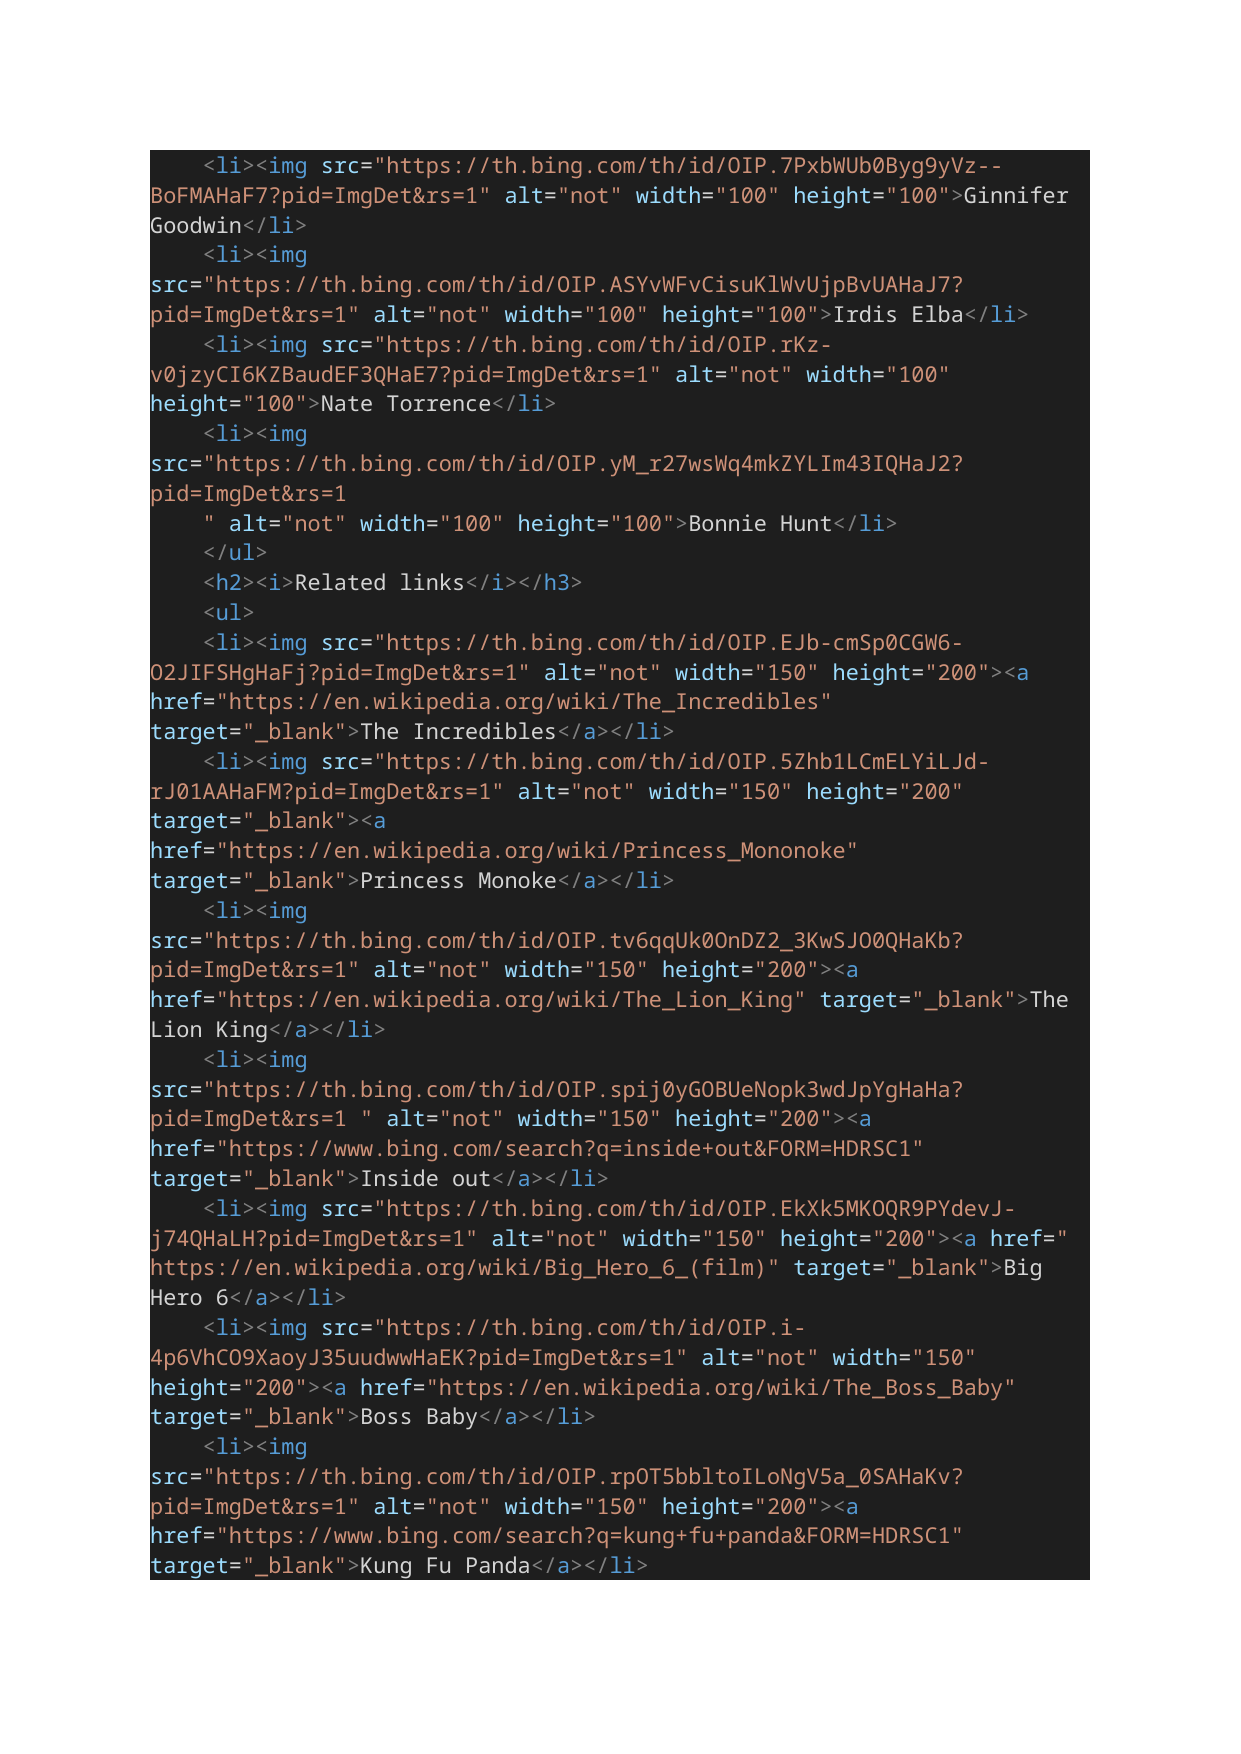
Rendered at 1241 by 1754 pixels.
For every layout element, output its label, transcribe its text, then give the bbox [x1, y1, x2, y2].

text <li><img src="https://th.bing.com/th/id/OIP.rpOT5bbltoILoNgV5a_0SAHaKv?pid=ImgDet&rs=1" alt="not" width="150" height="200"><a href="https://www.bing.com/search?q=kung+fu+panda&FORM=HDRSC1" target="_blank">Kung Fu Panda</a></li> [150, 1431, 1090, 1580]
text <li><img src="https://th.bing.com/th/id/OIP.EkXk5MKOQR9PYdevJ-j74QHaLH?pid=ImgDet&rs=1" alt="not" width="150" height="200"><a href=" https://en.wikipedia.org/wiki/Big_Hero_6_(film)" target="_blank">Big Hero 6</a></li> [150, 1193, 1090, 1312]
text <li><img src="https://th.bing.com/th/id/OIP.spij0yGOBUeNopk3wdJpYgHaHa?pid=ImgDet&rs=1 " alt="not" width="150" height="200"><a href="https://www.bing.com/search?q=inside+out&FORM=HDRSC1" target="_blank">Inside out</a></li> [150, 1044, 1090, 1193]
text <li><img src="https://th.bing.com/th/id/OIP.ASYvWFvCisuKlWvUjpBvUAHaJ7?pid=ImgDet&rs=1" alt="not" width="100" height="100">Irdis Elba</li> [150, 239, 1090, 329]
text <li><img src="https://th.bing.com/th/id/OIP.7PxbWUb0Byg9yVz--BoFMAHaF7?pid=ImgDet&rs=1" alt="not" width="100" height="100">Ginnifer Goodwin</li> [150, 150, 1090, 239]
text <li><img src="https://th.bing.com/th/id/OIP.EJb-cmSp0CGW6-O2JIFSHgHaFj?pid=ImgDet&rs=1" alt="not" width="150" height="200"><a href="https://en.wikipedia.org/wiki/The_Incredibles" target="_blank">The Incredibles</a></li> [150, 627, 1090, 746]
text <ul> [150, 597, 1090, 627]
text <li><img src="https://th.bing.com/th/id/OIP.rKz-v0jzyCI6KZBaudEF3QHaE7?pid=ImgDet&rs=1" alt="not" width="100" height="100">Nate Torrence</li> [150, 329, 1090, 418]
text " alt="not" width="100" height="100">Bonnie Hunt</li> [150, 507, 1090, 537]
text <li><img src="https://th.bing.com/th/id/OIP.yM_r27wsWq4mkZYLIm43IQHaJ2?pid=ImgDet&rs=1 [150, 418, 1090, 507]
text <h2><i>Related links</i></h3> [150, 567, 1090, 597]
text </ul> [150, 537, 1090, 567]
text <li><img src="https://th.bing.com/th/id/OIP.5Zhb1LCmELYiLJd-rJ01AAHaFM?pid=ImgDet&rs=1" alt="not" width="150" height="200" target="_blank"><a href="https://en.wikipedia.org/wiki/Princess_Mononoke" target="_blank">Princess Monoke</a></li> [150, 746, 1090, 895]
text <li><img src="https://th.bing.com/th/id/OIP.tv6qqUk0OnDZ2_3KwSJO0QHaKb?pid=ImgDet&rs=1" alt="not" width="150" height="200"><a href="https://en.wikipedia.org/wiki/The_Lion_King" target="_blank">The Lion King</a></li> [150, 895, 1090, 1044]
text <li><img src="https://th.bing.com/th/id/OIP.i-4p6VhCO9XaoyJ35uudwwHaEK?pid=ImgDet&rs=1" alt="not" width="150" height="200"><a href="https://en.wikipedia.org/wiki/The_Boss_Baby" target="_blank">Boss Baby</a></li> [150, 1312, 1090, 1431]
